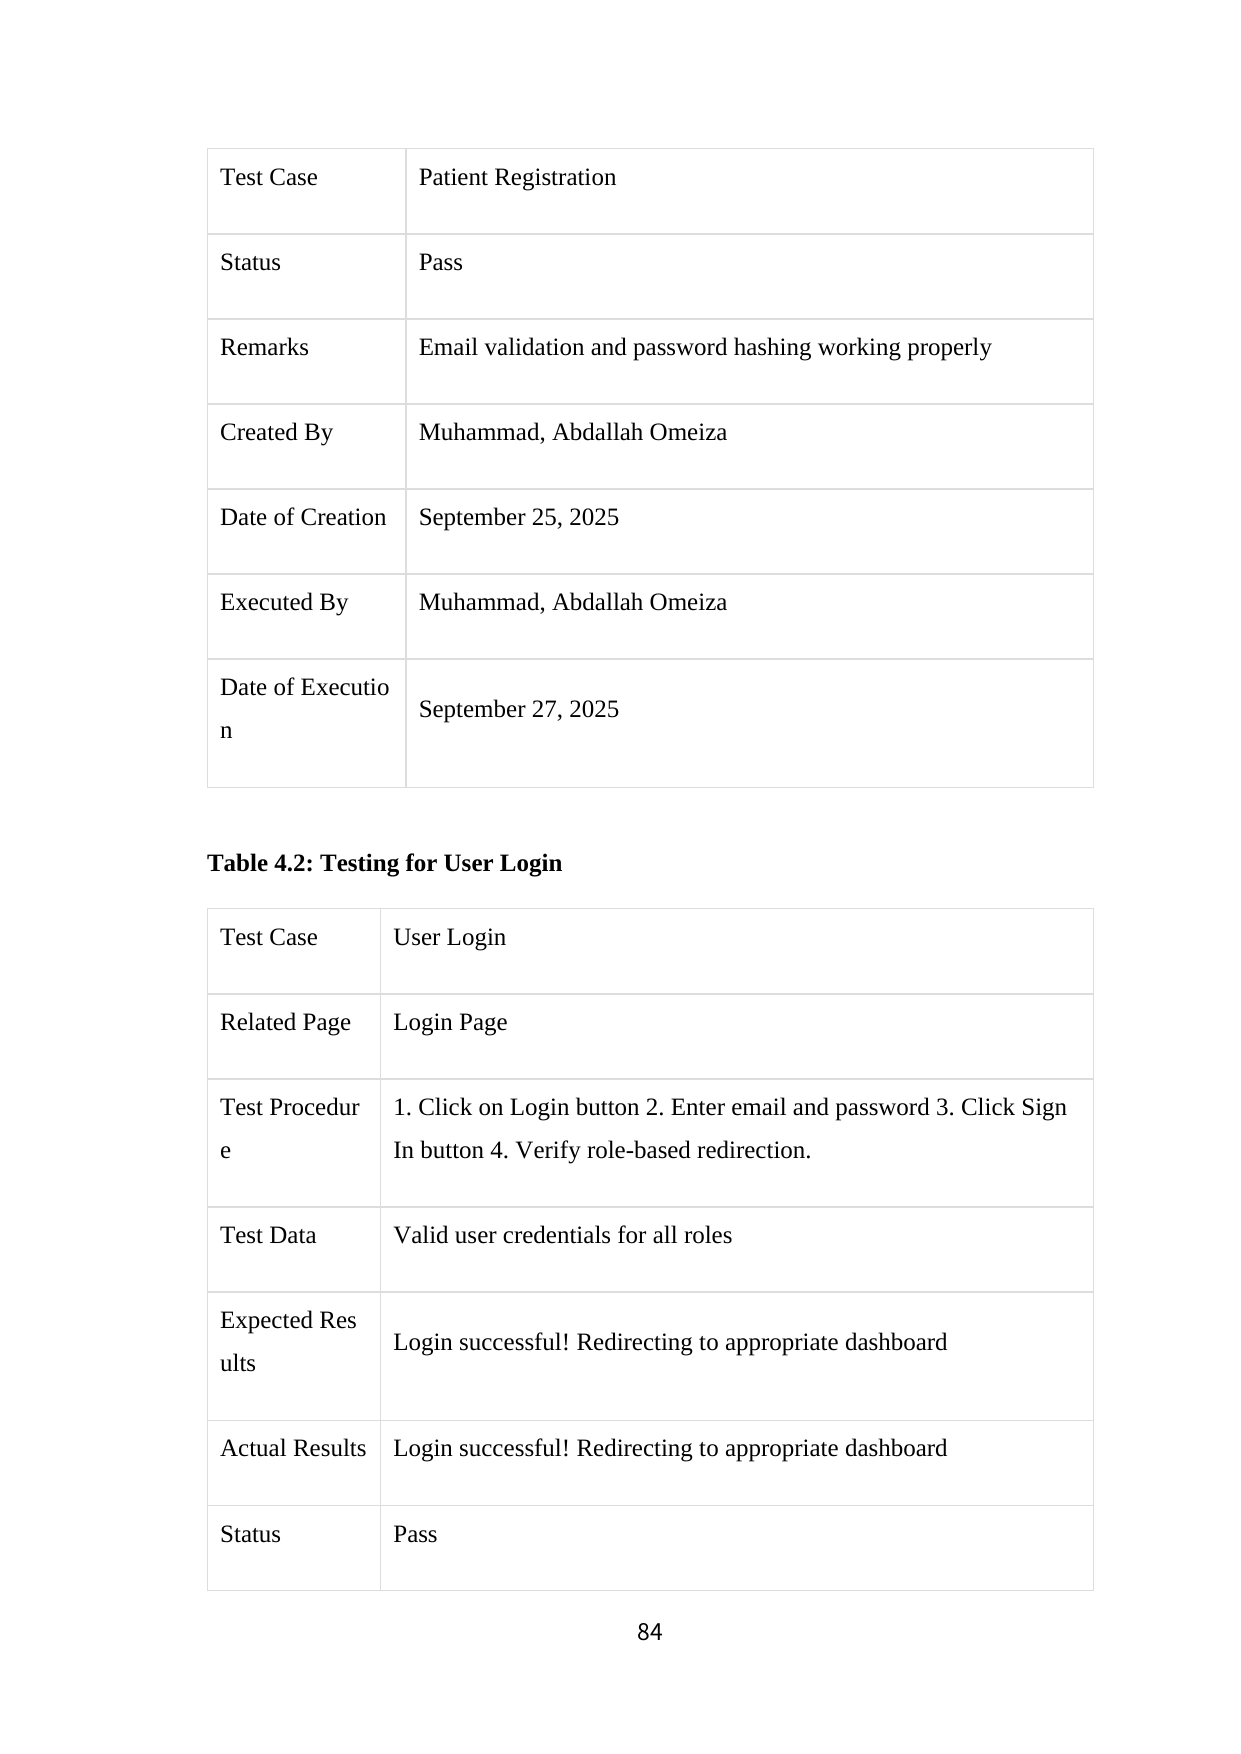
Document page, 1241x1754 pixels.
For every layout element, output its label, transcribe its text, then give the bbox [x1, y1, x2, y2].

table_header Patient Registration [407, 149, 1093, 233]
table_cell Executed By [208, 575, 405, 658]
table_cell Test Data [208, 1208, 380, 1291]
table_cell Pass [407, 235, 1093, 318]
table_cell Test Procedure [208, 1080, 380, 1206]
table_header User Login [381, 909, 1093, 993]
table_cell 1. Click on Login button 2. Enter email and password 3. Click Sign In button 4. Verify role-based redirection. [381, 1080, 1093, 1206]
table_cell Related Page [208, 995, 380, 1078]
table_cell September 27, 2025 [407, 660, 1093, 787]
table_cell Actual Results [208, 1421, 380, 1504]
table_cell September 25, 2025 [407, 490, 1093, 573]
table_cell Valid user credentials for all roles [381, 1208, 1093, 1291]
table_cell Pass [381, 1506, 1093, 1590]
table_cell Expected Results [208, 1293, 380, 1419]
table_cell Date of Creation [208, 490, 405, 573]
table_header Test Case [208, 149, 405, 233]
table_cell Login successful! Redirecting to appropriate dashboard [381, 1421, 1093, 1504]
table_cell Email validation and password hashing working properly [407, 320, 1093, 403]
table_cell Created By [208, 405, 405, 488]
text Table 4.2: Testing for User Login [207, 848, 1092, 877]
table_header Test Case [208, 909, 380, 993]
table_cell Login successful! Redirecting to appropriate dashboard [381, 1293, 1093, 1419]
table_cell Date of Execution [208, 660, 405, 787]
table_cell Muhammad, Abdallah Omeiza [407, 405, 1093, 488]
table_cell Muhammad, Abdallah Omeiza [407, 575, 1093, 658]
table_cell Status [208, 235, 405, 318]
table_cell Remarks [208, 320, 405, 403]
table_cell Status [208, 1506, 380, 1590]
table_cell Login Page [381, 995, 1093, 1078]
